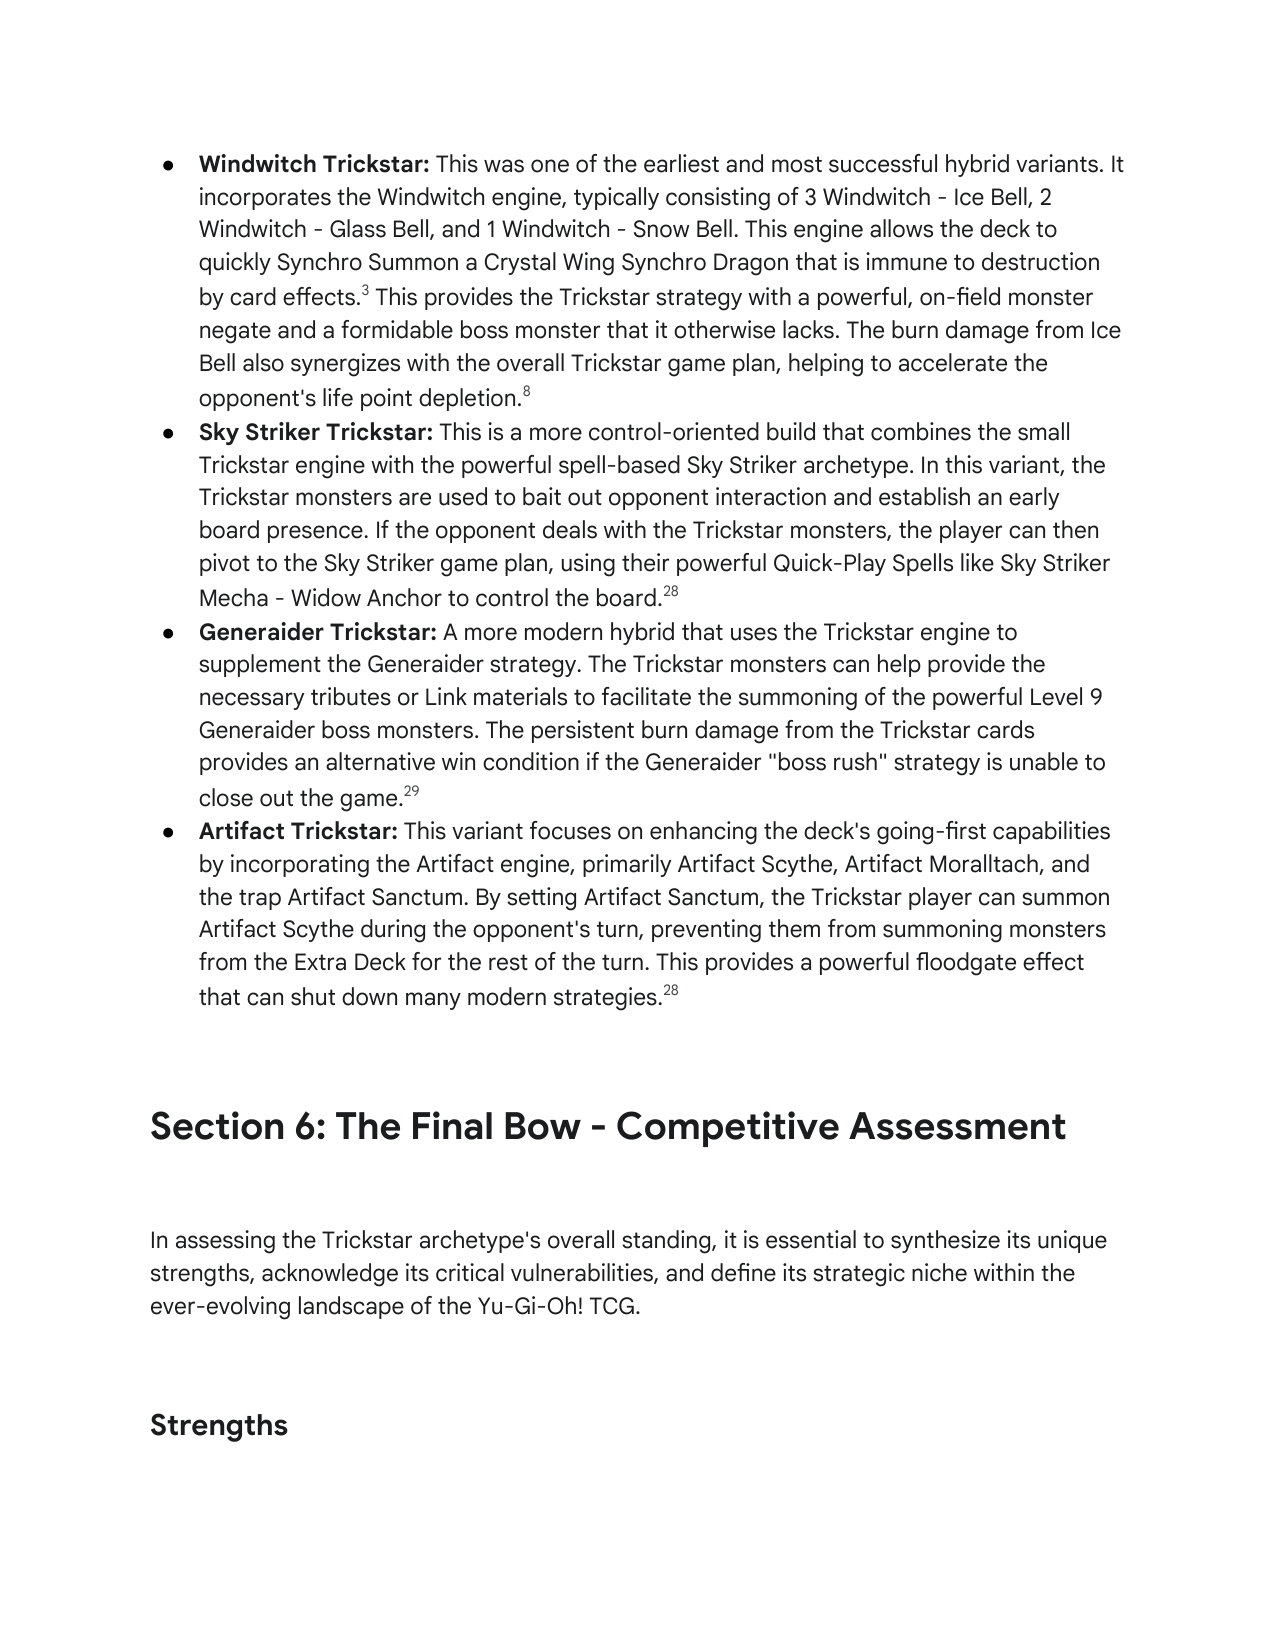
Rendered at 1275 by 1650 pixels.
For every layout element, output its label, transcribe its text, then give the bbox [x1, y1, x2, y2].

text In assessing the Trickstar archetype's overall standing, it is essential to synthesize its unique strengths, acknowledge its critical vulnerabilities, and define its strategic niche within the ever-evolving landscape of the Yu-Gi-Oh! TCG. [150, 1227, 1125, 1321]
subtitle Strengths [150, 1407, 1125, 1444]
subtitle Section 6: The Final Bow - Competitive Assessment [150, 1103, 1125, 1150]
list Sky Striker Trickstar: This is a more control-oriented build that combines the small Trickstar engine with the powerful spell-based Sky Striker archetype. In this variant, the Trickstar monsters are used to bait out opponent interaction and establish an early board presence. If the opponent deals with the Trickstar monsters, the player can then pivot to the Sky Striker game plan, using their powerful Quick-Play Spells like Sky Striker Mecha - Widow Anchor to control the board.28 [161, 418, 1125, 613]
list Windwitch Trickstar: This was one of the earliest and most successful hybrid variants. It incorporates the Windwitch engine, typically consisting of 3 Windwitch - Ice Bell, 2 Windwitch - Glass Bell, and 1 Windwitch - Snow Bell. This engine allows the deck to quickly Synchro Summon a Crystal Wing Synchro Dragon that is immune to destruction by card effects.3 This provides the Trickstar strategy with a powerful, on-field monster negate and a formidable boss monster that it otherwise lacks. The burn damage from Ice Bell also synergizes with the overall Trickstar game plan, helping to accelerate the opponent's life point depletion.8 [161, 150, 1125, 414]
list Generaider Trickstar: A more modern hybrid that uses the Trickstar engine to supplement the Generaider strategy. The Trickstar monsters can help provide the necessary tributes or Link materials to facilitate the summoning of the powerful Level 9 Generaider boss monsters. The persistent burn damage from the Trickstar cards provides an alternative win condition if the Generaider "boss rush" strategy is unable to close out the game.29 [161, 618, 1125, 813]
list Artifact Trickstar: This variant focuses on enhancing the deck's going-first capabilities by incorporating the Artifact engine, primarily Artifact Scythe, Artifact Moralltach, and the trap Artifact Sanctum. By setting Artifact Sanctum, the Trickstar player can summon Artifact Scythe during the opponent's turn, preventing them from summoning monsters from the Extra Deck for the rest of the turn. This provides a powerful floodgate effect that can shut down many modern strategies.28 [161, 817, 1125, 1013]
